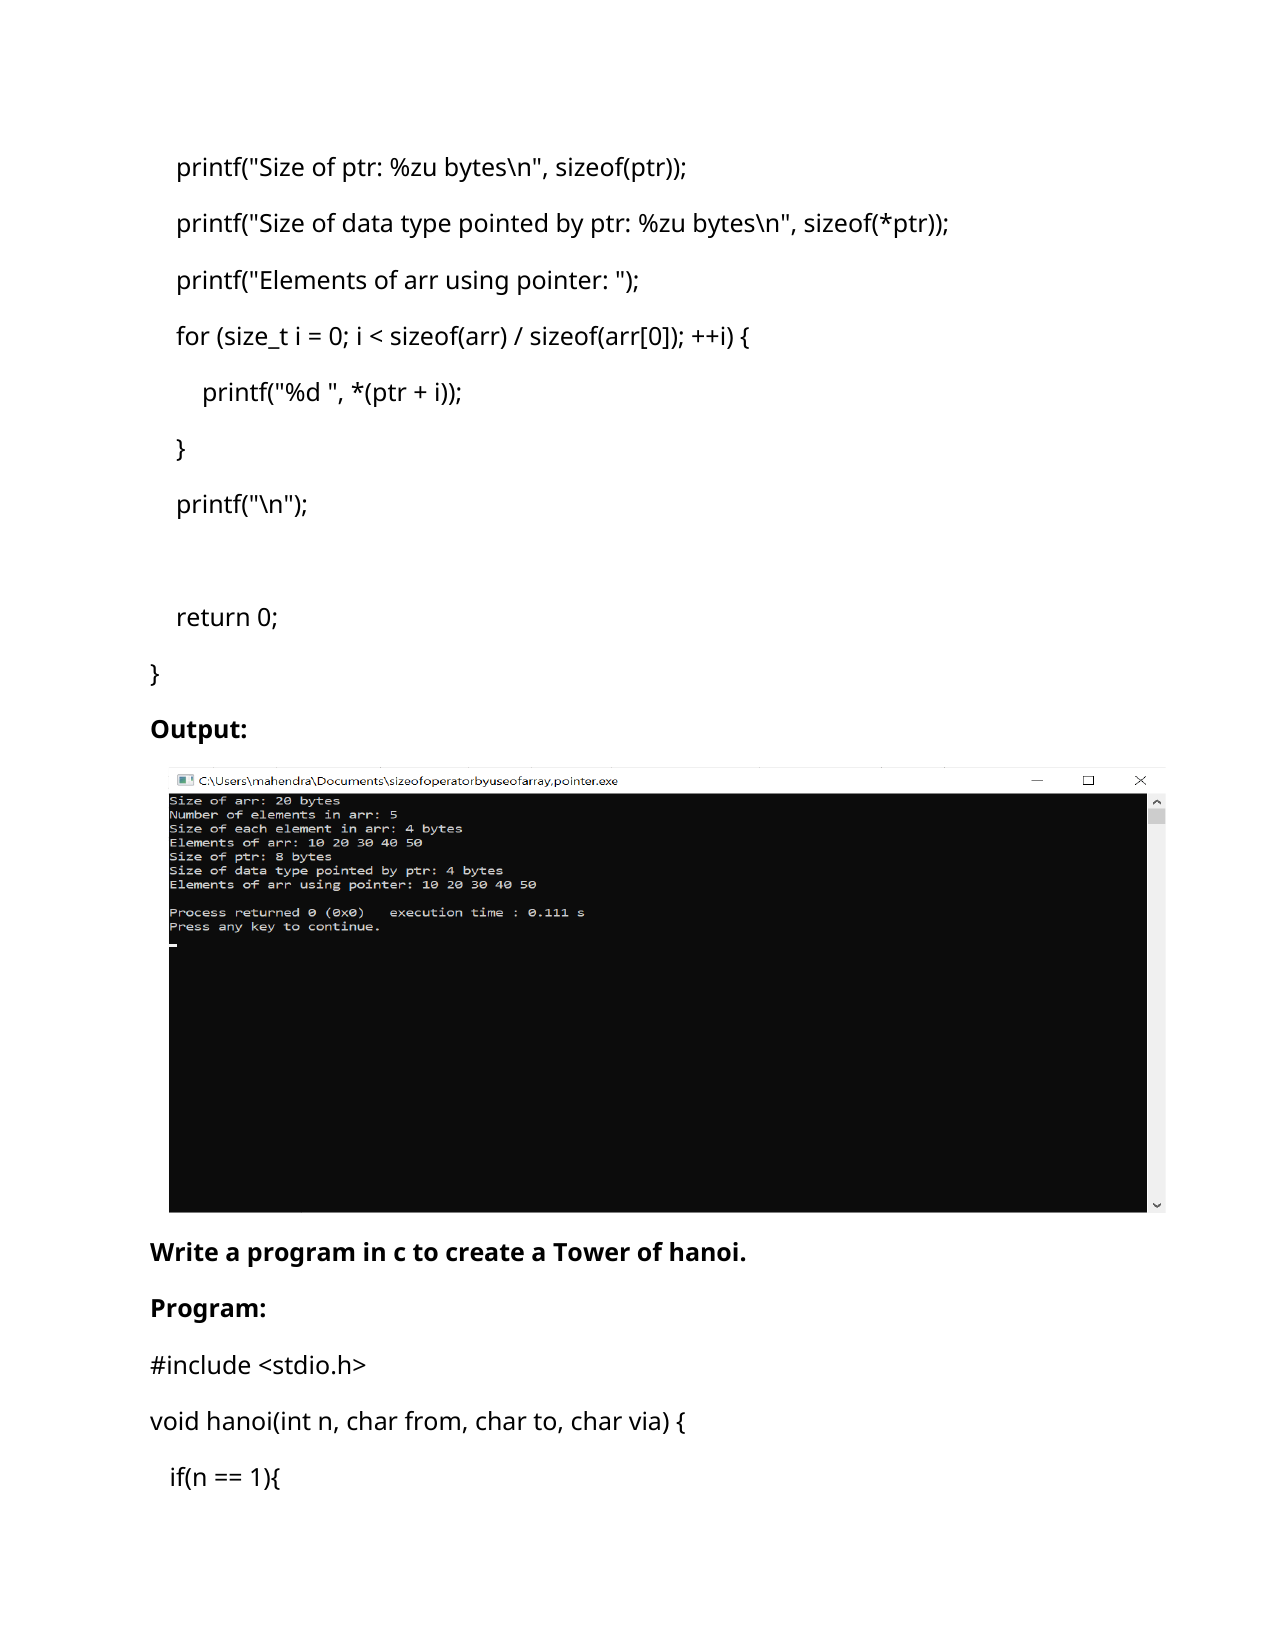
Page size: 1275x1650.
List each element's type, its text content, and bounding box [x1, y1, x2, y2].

text } [150, 655, 1125, 689]
text #include <stdio.h> [150, 1347, 1125, 1381]
text printf("Elements of arr using pointer: "); [150, 262, 1125, 296]
text printf("Size of ptr: %zu bytes\n", sizeof(ptr)); [150, 150, 1125, 184]
text if(n == 1){ [150, 1459, 1125, 1494]
text printf("Size of data type pointed by ptr: %zu bytes\n", sizeof(*ptr)); [150, 206, 1125, 240]
text printf("\n"); [150, 487, 1125, 521]
text printf("%d ", *(ptr + i)); [150, 374, 1125, 409]
text Program: [150, 1291, 1125, 1325]
text Write a program in c to create a Tower of hanoi. [150, 1235, 1125, 1269]
text Output: [150, 711, 1125, 746]
text for (size_t i = 0; i < sizeof(arr) / sizeof(arr[0]); ++i) { [150, 318, 1125, 352]
text return 0; [150, 599, 1125, 633]
text void hanoi(int n, char from, char to, char via) { [150, 1403, 1125, 1437]
text } [150, 431, 1125, 465]
